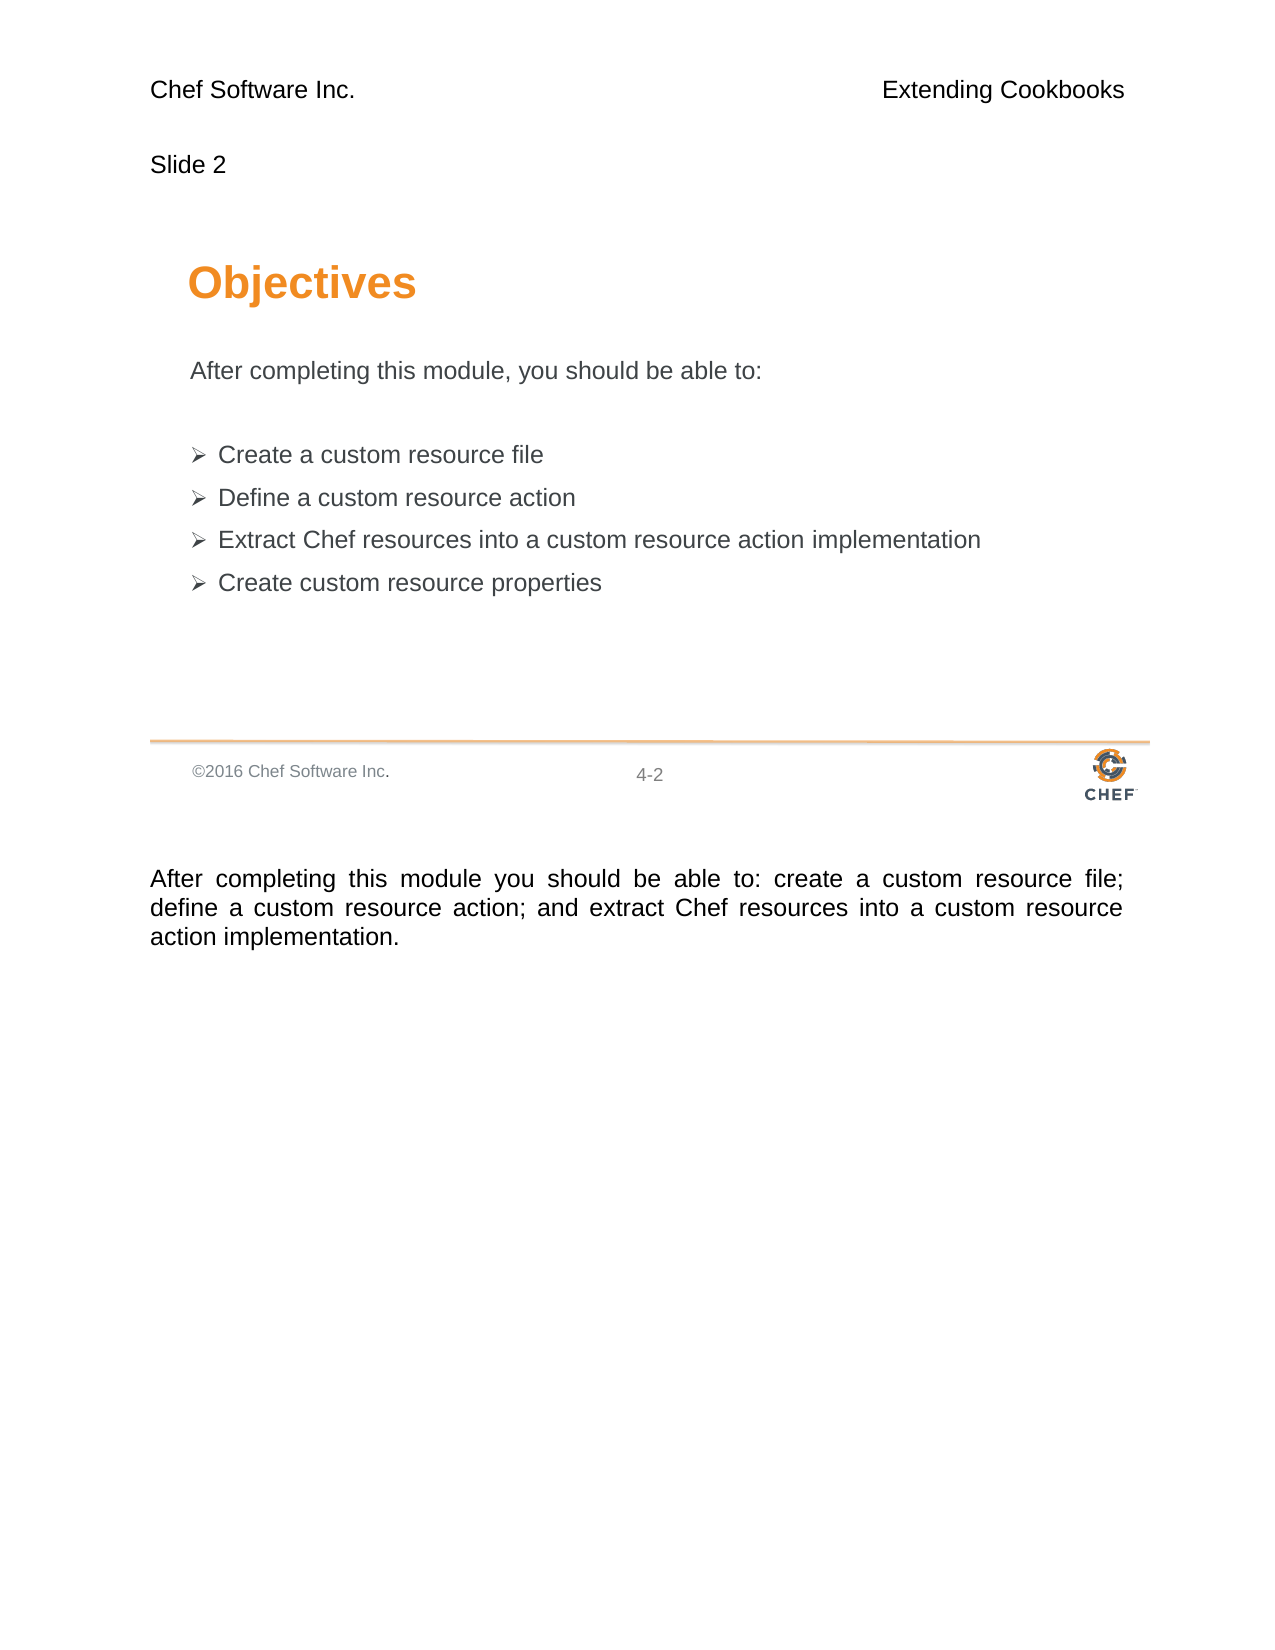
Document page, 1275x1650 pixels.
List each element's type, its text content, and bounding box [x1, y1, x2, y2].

text Slide 2 [150, 150, 1125, 179]
text After completing this module you should be able to: create a custom resource file; define a custom resource action; and extract Chef resources into a custom resource action implementation. [150, 864, 1125, 950]
